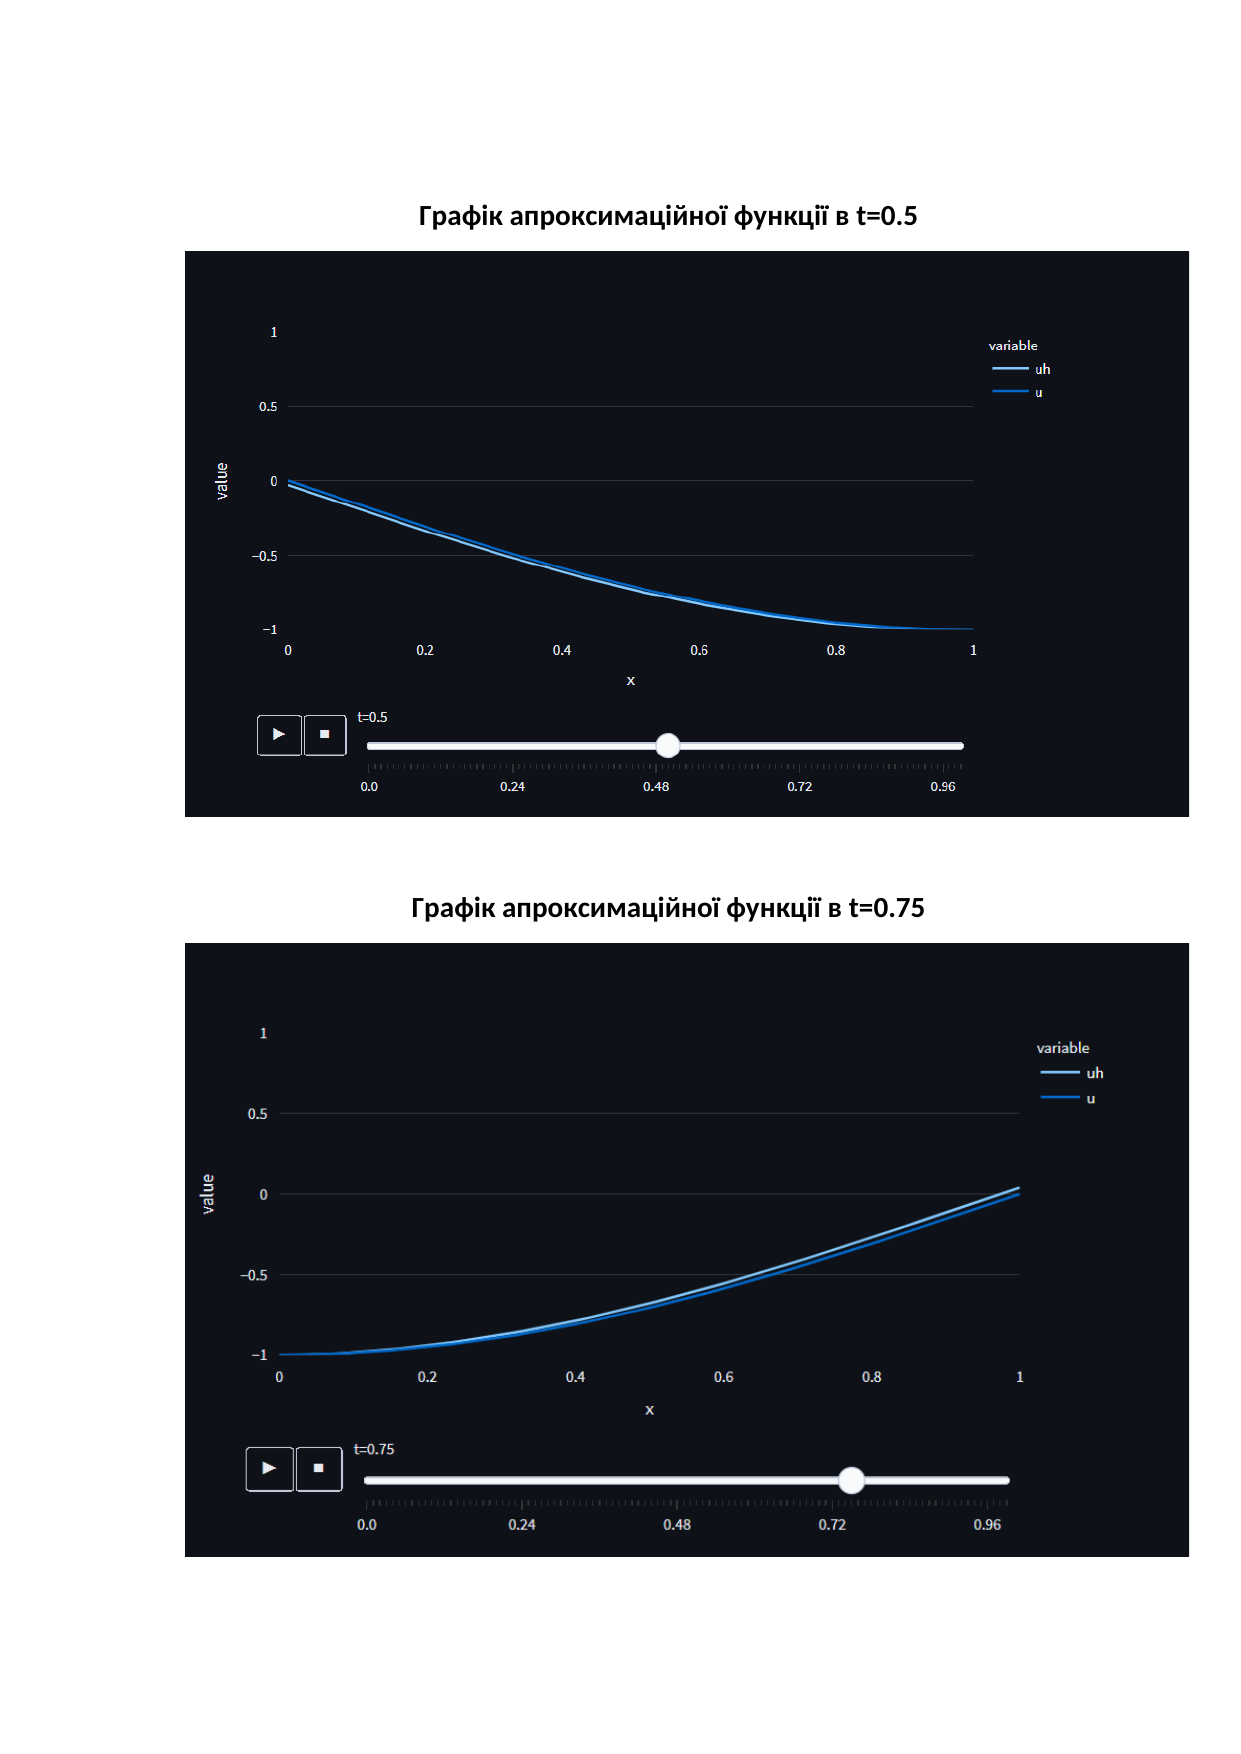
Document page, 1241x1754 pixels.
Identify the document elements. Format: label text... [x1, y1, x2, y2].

text Графік апроксимаційної функції в t=0.5 [185, 197, 1152, 233]
text Графік апроксимаційної функції в t=0.75 [185, 889, 1152, 925]
picture [185, 943, 1190, 1557]
picture [185, 251, 1190, 817]
